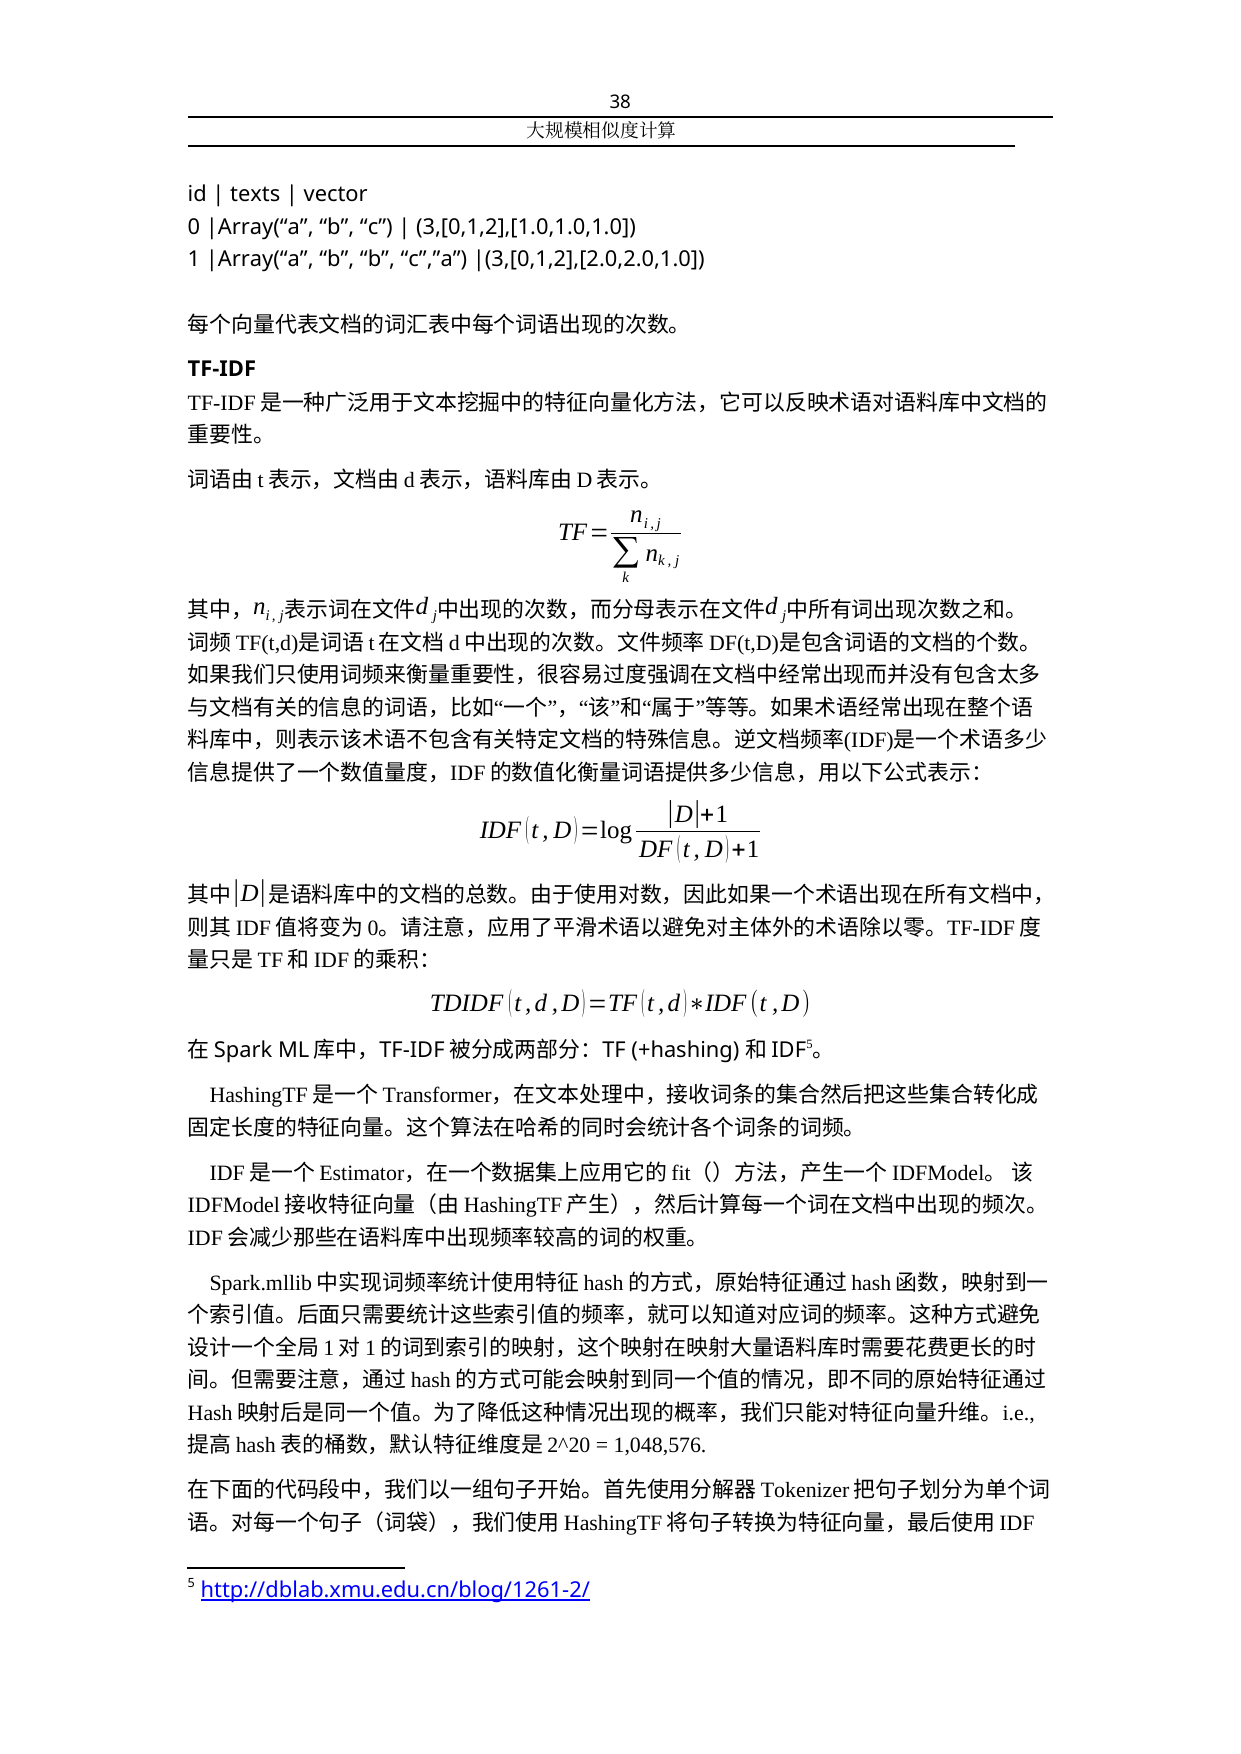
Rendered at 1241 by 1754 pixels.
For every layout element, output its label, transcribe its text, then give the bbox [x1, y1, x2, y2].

list 1 |Array(“a”, “b”, “b”, “c”,”a”) |(3,[0,1,2],[2.0,2.0,1.0]) [187, 242, 1053, 274]
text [187, 1472, 1053, 1537]
text ​在Spark ML库中，TF-IDF被分成两部分：TF (+hashing) 和IDF。 [187, 1032, 1053, 1064]
text TF-IDF是一种广泛用于文本挖掘中的特征向量化方法，它可以反映术语对语料库中文档的重要性。 [187, 384, 1053, 449]
list 词语由t表示，文档由d表示，语料库由D表示。 [187, 462, 1053, 494]
text 其中是语料库中的文档的总数。由于使用对数，因此如果一个术语出现在所有文档中，则其IDF值将变为0。请注意，应用了平滑术语以避免对主体外的术语除以零。TF-IDF度量只是TF和IDF的乘积： [187, 877, 1053, 974]
list 其中，表示词在文件中出现的次数，而分母表示在文件中所有词出现次数之和。 [187, 592, 1053, 624]
text 每个向量代表文档的词汇表中每个词语出现的次数。 [187, 307, 1053, 339]
text IDF是一个Estimator，在一个数据集上应用它的fit（）方法，产生一个IDFModel。 该IDFModel接收特征向量（由HashingTF产生），然后计算每一个词在文档中出现的频次。IDF会减少那些在语料库中出现频率较高的词的权重。 [187, 1154, 1053, 1252]
text ​Spark.mllib中实现词频率统计使用特征hash的方式，原始特征通过hash函数，映射到一个索引值。后面只需要统计这些索引值的频率，就可以知道对应词的频率。这种方式避免设计一个全局1对1的词到索引的映射，这个映射在映射大量语料库时需要花费更长的时间。但需要注意，通过hash的方式可能会映射到同一个值的情况，即不同的原始特征通过Hash映射后是同一个值。为了降低这种情况出现的概率，我们只能对特征向量升维。i.e., 提高hash表的桶数，默认特征维度是2^20 = 1,048,576. [187, 1264, 1053, 1459]
text 词频TF(t,d)是词语t在文档d中出现的次数。文件频率DF(t,D)是包含词语的文档的个数。如果我们只使用词频来衡量重要性，很容易过度强调在文档中经常出现而并没有包含太多与文档有关的信息的词语，比如“一个”，“该”和“属于”等等。如果术语经常出现在整个语料库中，则表示该术语不包含有关特定文档的特殊信息。逆文档频率(IDF)是一个术语多少信息提供了一个数值量度，IDF的数值化衡量词语提供多少信息，用以下公式表示： [187, 624, 1053, 787]
list 0 |Array(“a”, “b”, “c”) | (3,[0,1,2],[1.0,1.0,1.0]) [187, 209, 1053, 242]
list id | texts | vector [187, 177, 1053, 209]
text TF-IDF [187, 352, 1053, 384]
text HashingTF是一个Transformer，在文本处理中，接收词条的集合然后把这些集合转化成固定长度的特征向量。这个算法在哈希的同时会统计各个词条的词频。 [187, 1077, 1053, 1142]
